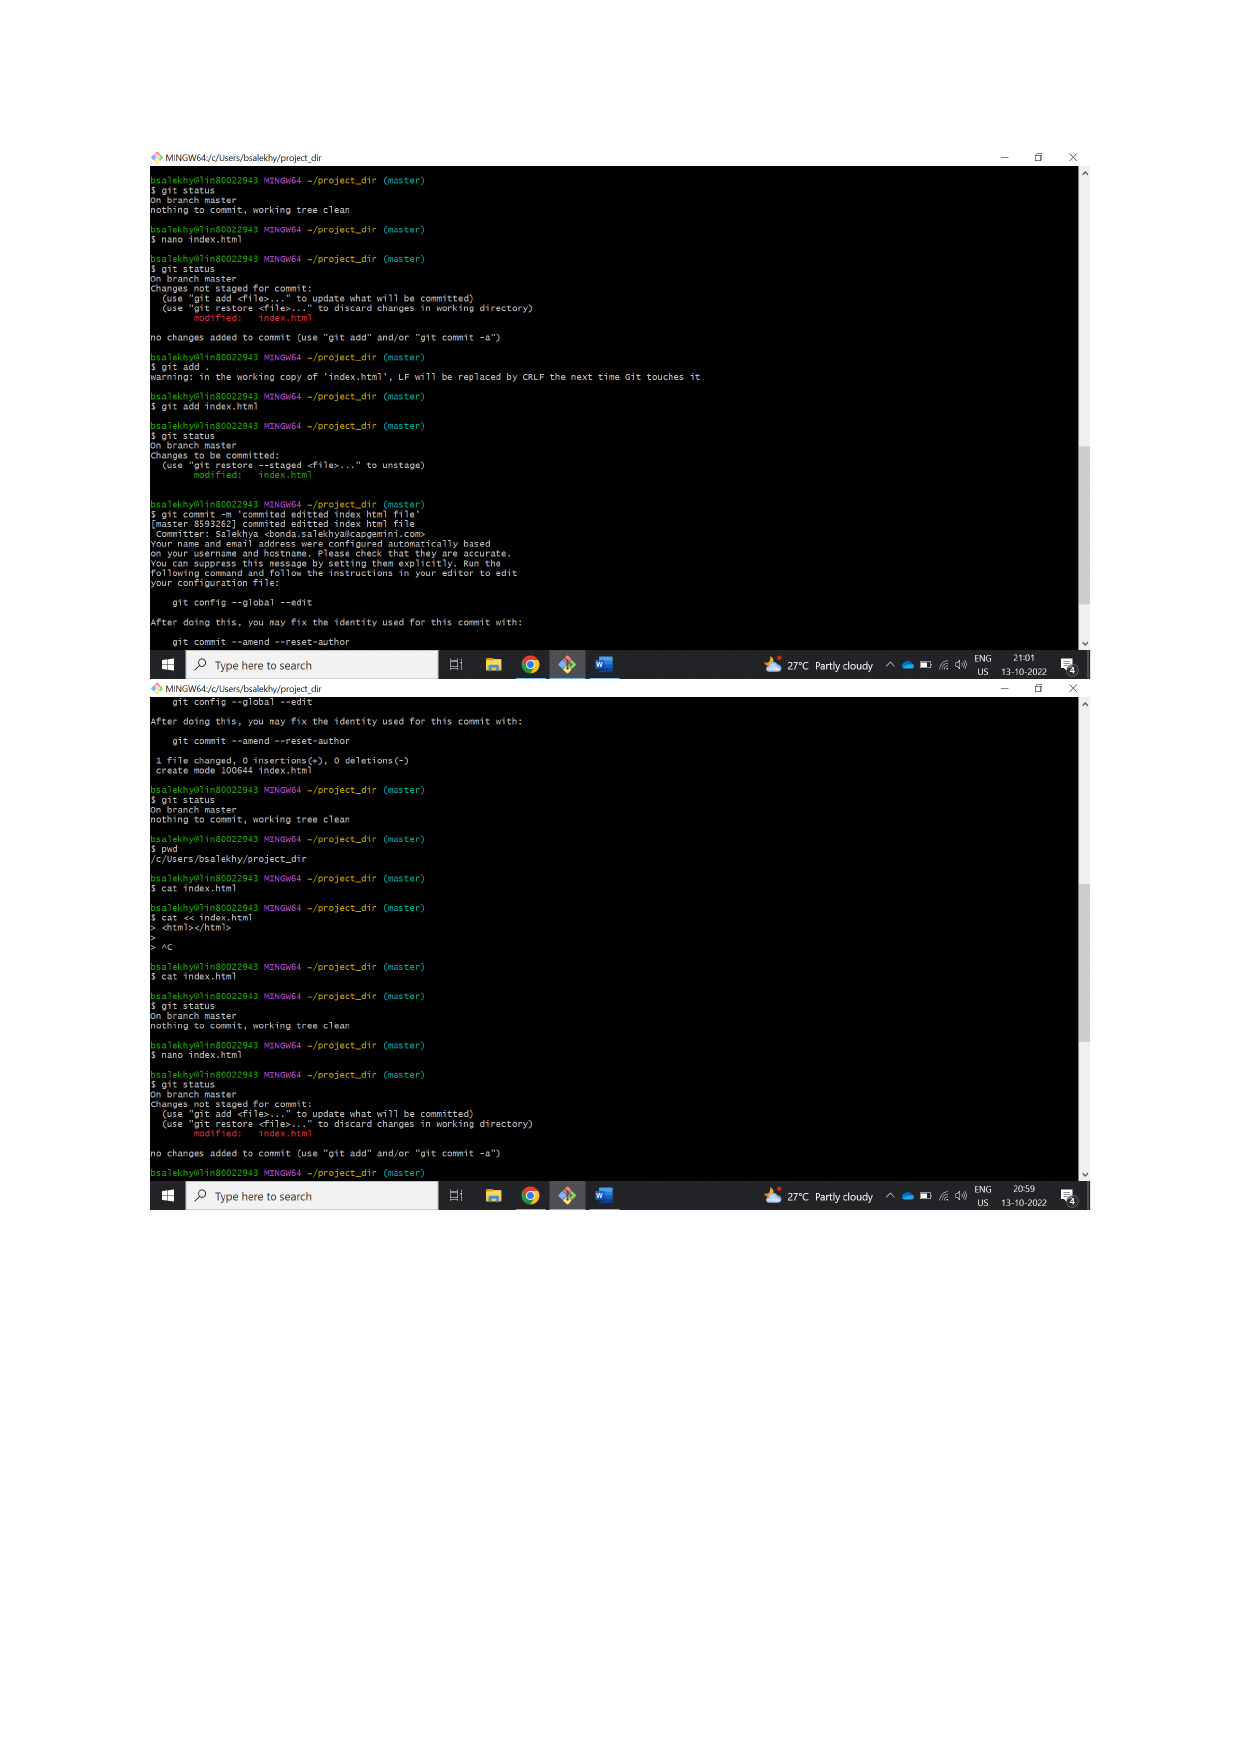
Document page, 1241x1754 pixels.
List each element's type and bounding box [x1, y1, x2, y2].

picture [150, 681, 1091, 1210]
picture [150, 150, 1091, 679]
